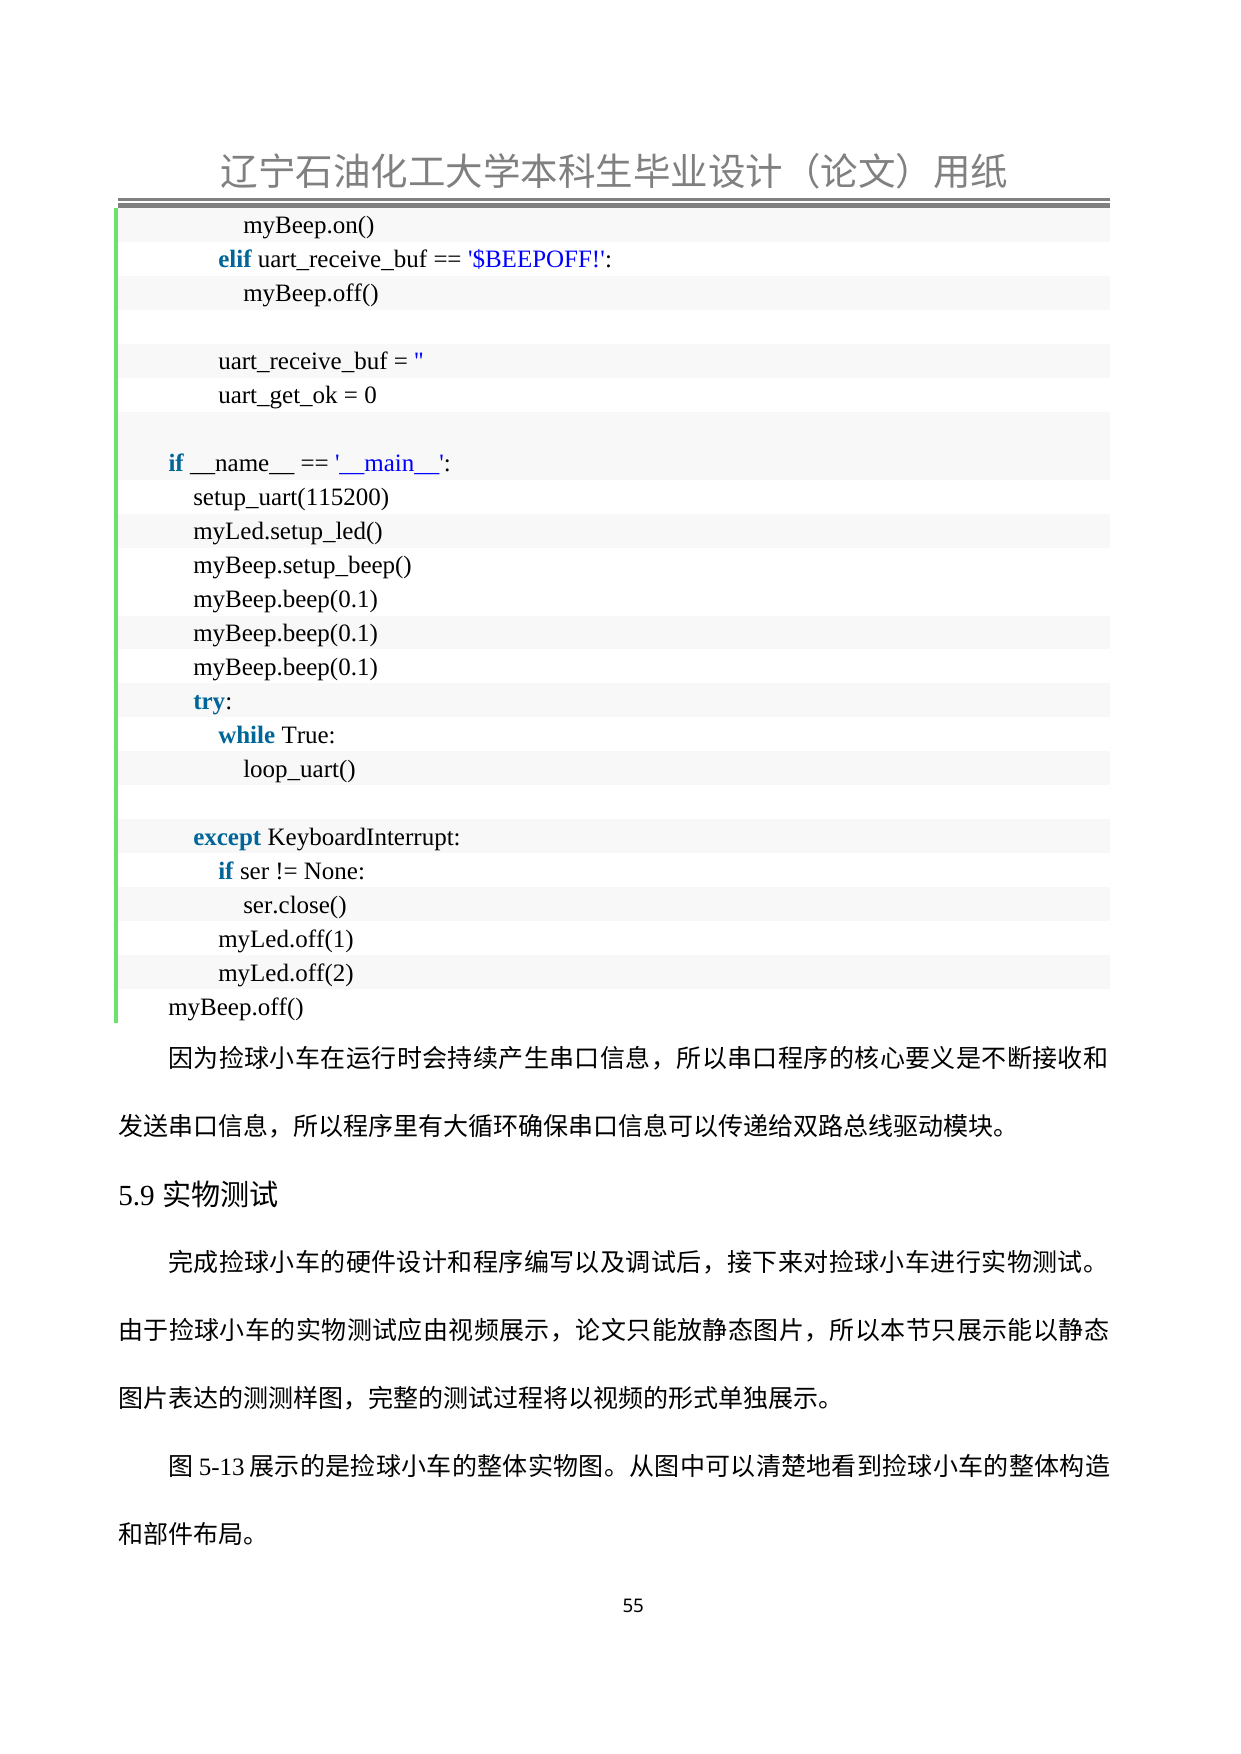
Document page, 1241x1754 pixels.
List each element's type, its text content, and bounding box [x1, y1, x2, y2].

text myBeep.beep(0.1) [118, 582, 1110, 616]
text myLed.off(2) [118, 955, 1110, 989]
text myBeep.setup_beep() [118, 548, 1110, 582]
text myBeep.on() [118, 208, 1110, 242]
text myLed.off(1) [118, 921, 1110, 955]
text elif uart_receive_buf == '$BEEPOFF!': [118, 242, 1110, 276]
text try: [118, 683, 1110, 717]
text while True: [118, 717, 1110, 751]
text uart_receive_buf = '' [118, 344, 1110, 378]
text myBeep.off() [118, 276, 1110, 310]
text 图5-13展示的是捡球小车的整体实物图。从图中可以清楚地看到捡球小车的整体构造和部件布局。 [118, 1431, 1110, 1566]
text 完成捡球小车的硬件设计和程序编写以及调试后，接下来对捡球小车进行实物测试。由于捡球小车的实物测试应由视频展示，论文只能放静态图片，所以本节只展示能以静态图片表达的测测样图，完整的测试过程将以视频的形式单独展示。 [118, 1227, 1110, 1431]
text setup_uart(115200) [118, 480, 1110, 514]
text myBeep.beep(0.1) [118, 649, 1110, 683]
subtitle 5.9 实物测试 [118, 1159, 1110, 1227]
text ser.close() [118, 887, 1110, 921]
text except KeyboardInterrupt: [118, 819, 1110, 853]
text myBeep.off() [118, 989, 1110, 1023]
text if ser != None: [118, 853, 1110, 887]
text myBeep.beep(0.1) [118, 616, 1110, 649]
text uart_get_ok = 0 [118, 378, 1110, 412]
text myLed.setup_led() [118, 514, 1110, 548]
text if __name__ == '__main__': [118, 446, 1110, 480]
text loop_uart() [118, 751, 1110, 785]
text 因为捡球小车在运行时会持续产生串口信息，所以串口程序的核心要义是不断接收和发送串口信息，所以程序里有大循环确保串口信息可以传递给双路总线驱动模块。 [118, 1023, 1110, 1159]
